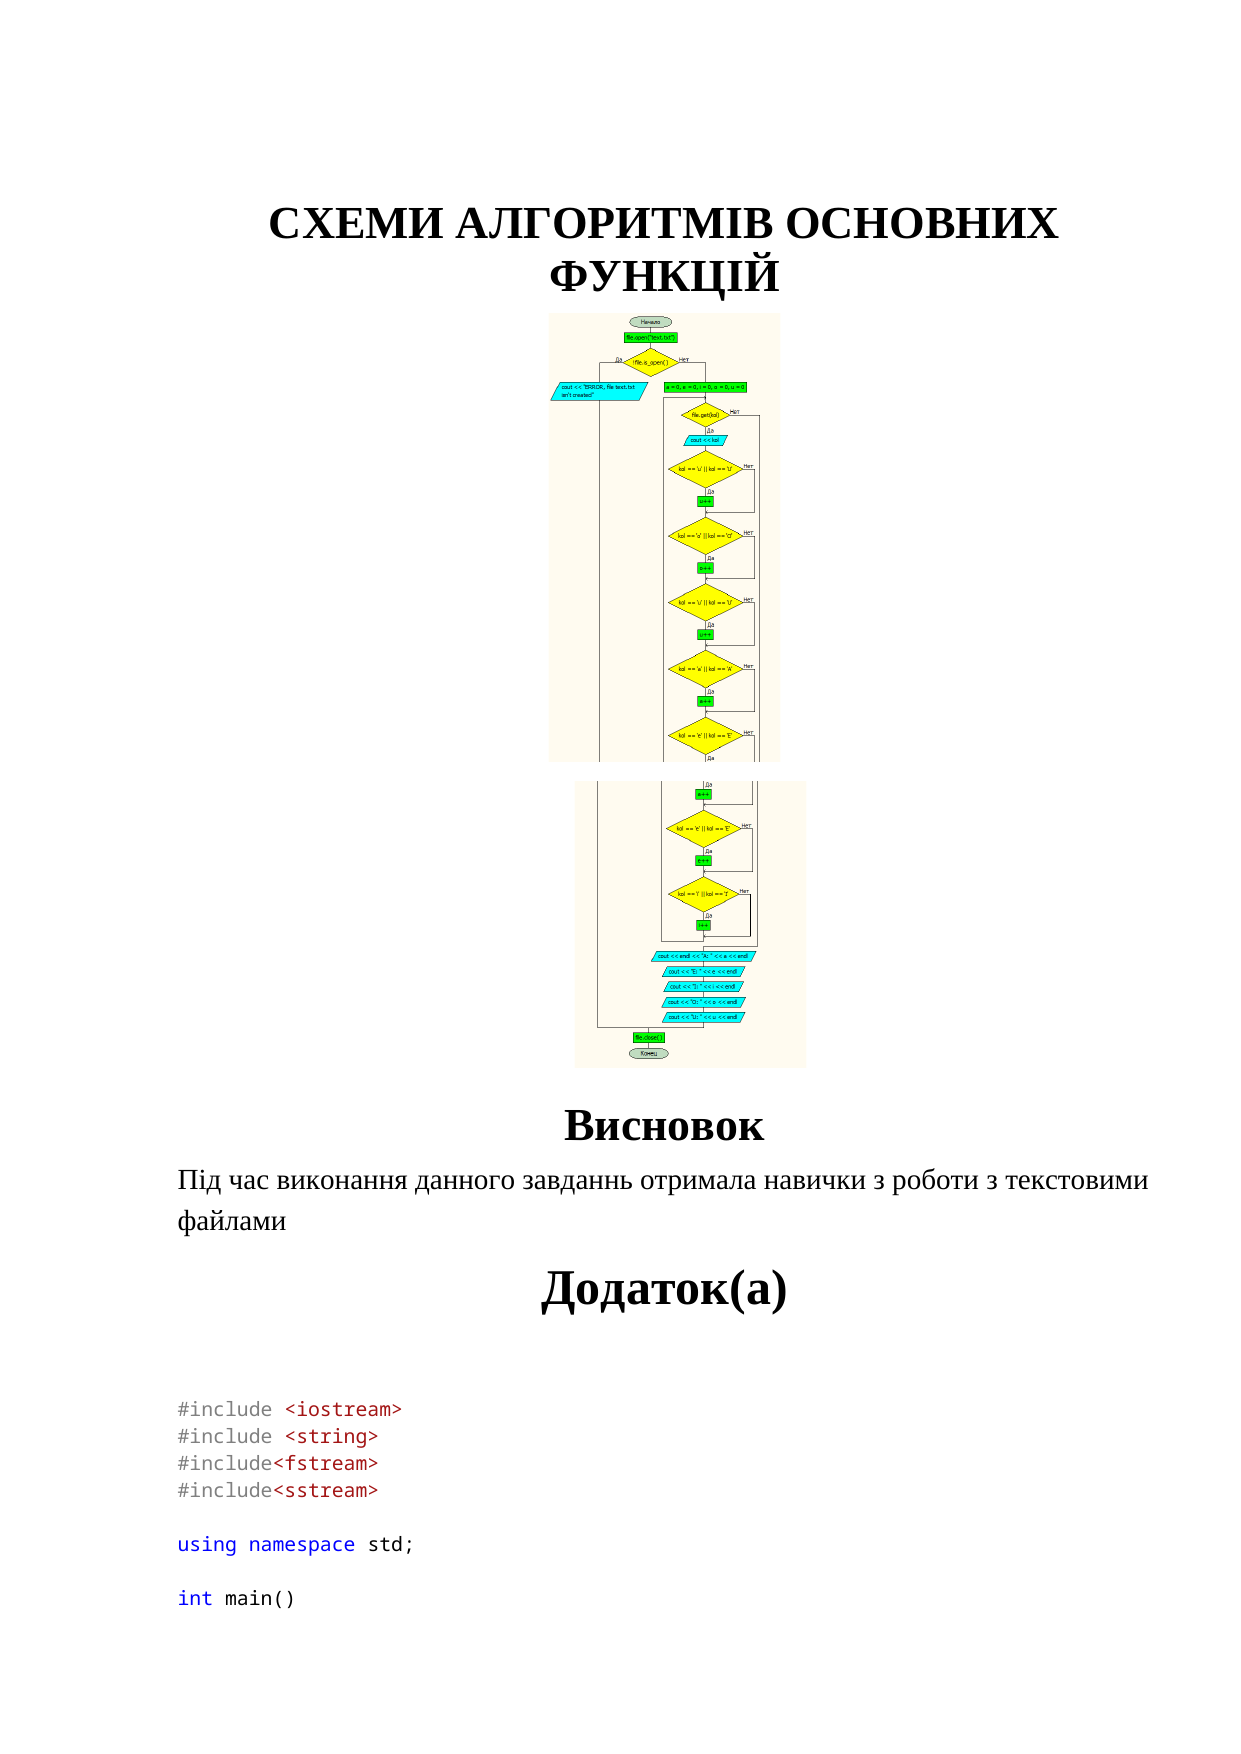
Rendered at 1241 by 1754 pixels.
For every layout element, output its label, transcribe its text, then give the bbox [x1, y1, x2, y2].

text #include<sstream> [177, 1477, 1152, 1504]
subtitle СХЕМИ АЛГОРИТМІВ ОСНОВНИХ ФУНКЦІЙ [177, 196, 1152, 301]
picture [548, 313, 781, 762]
subtitle Висновок [177, 1097, 1152, 1150]
picture [574, 781, 807, 1068]
text int main() [177, 1584, 1152, 1612]
list Під час виконання данного завданнь отримала навички з роботи з текстовими файлами [177, 1162, 1152, 1236]
text using namespace std; [177, 1531, 1152, 1558]
text #include <iostream> [177, 1396, 1152, 1423]
text #include<fstream> [177, 1450, 1152, 1477]
text #include <string> [177, 1423, 1152, 1450]
list Додаток(а) [177, 1257, 1152, 1315]
